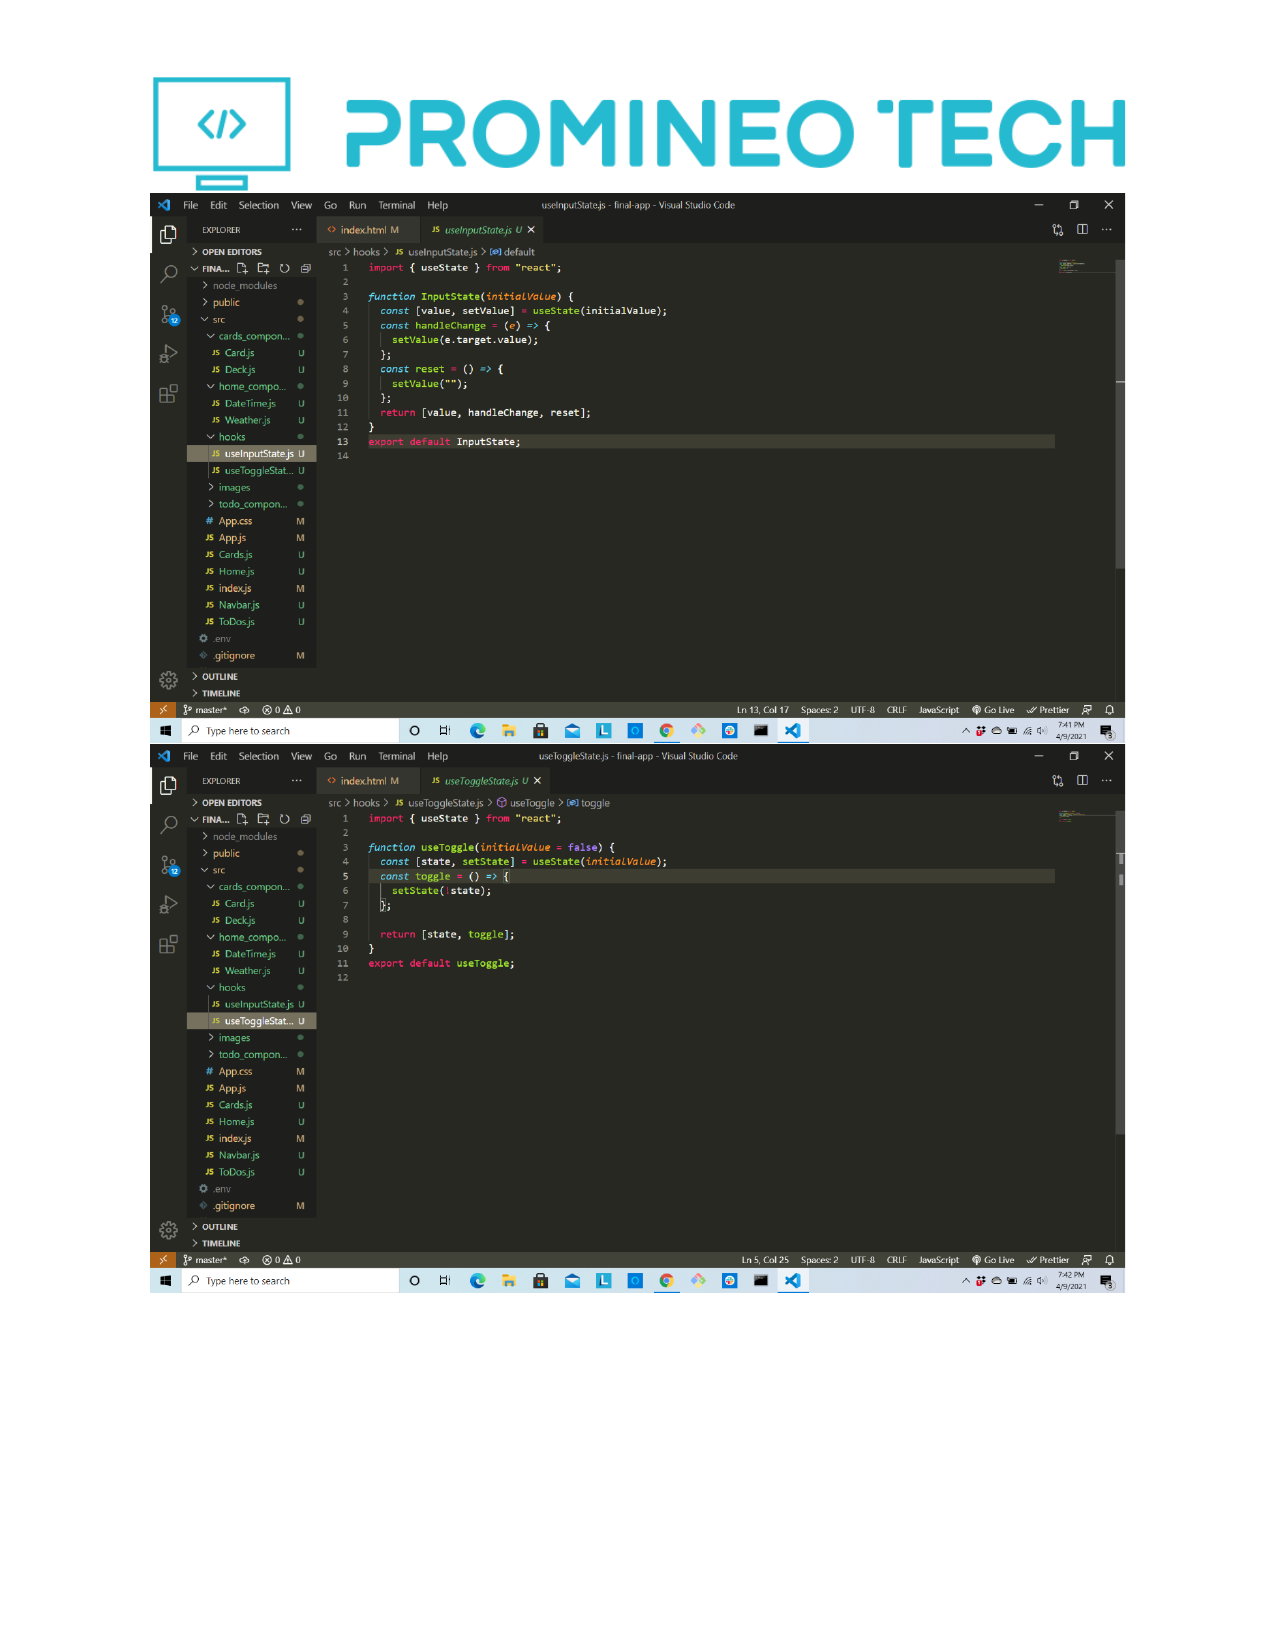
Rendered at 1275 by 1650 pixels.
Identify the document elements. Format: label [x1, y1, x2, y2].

picture [150, 75, 1125, 743]
picture [150, 744, 1125, 1293]
